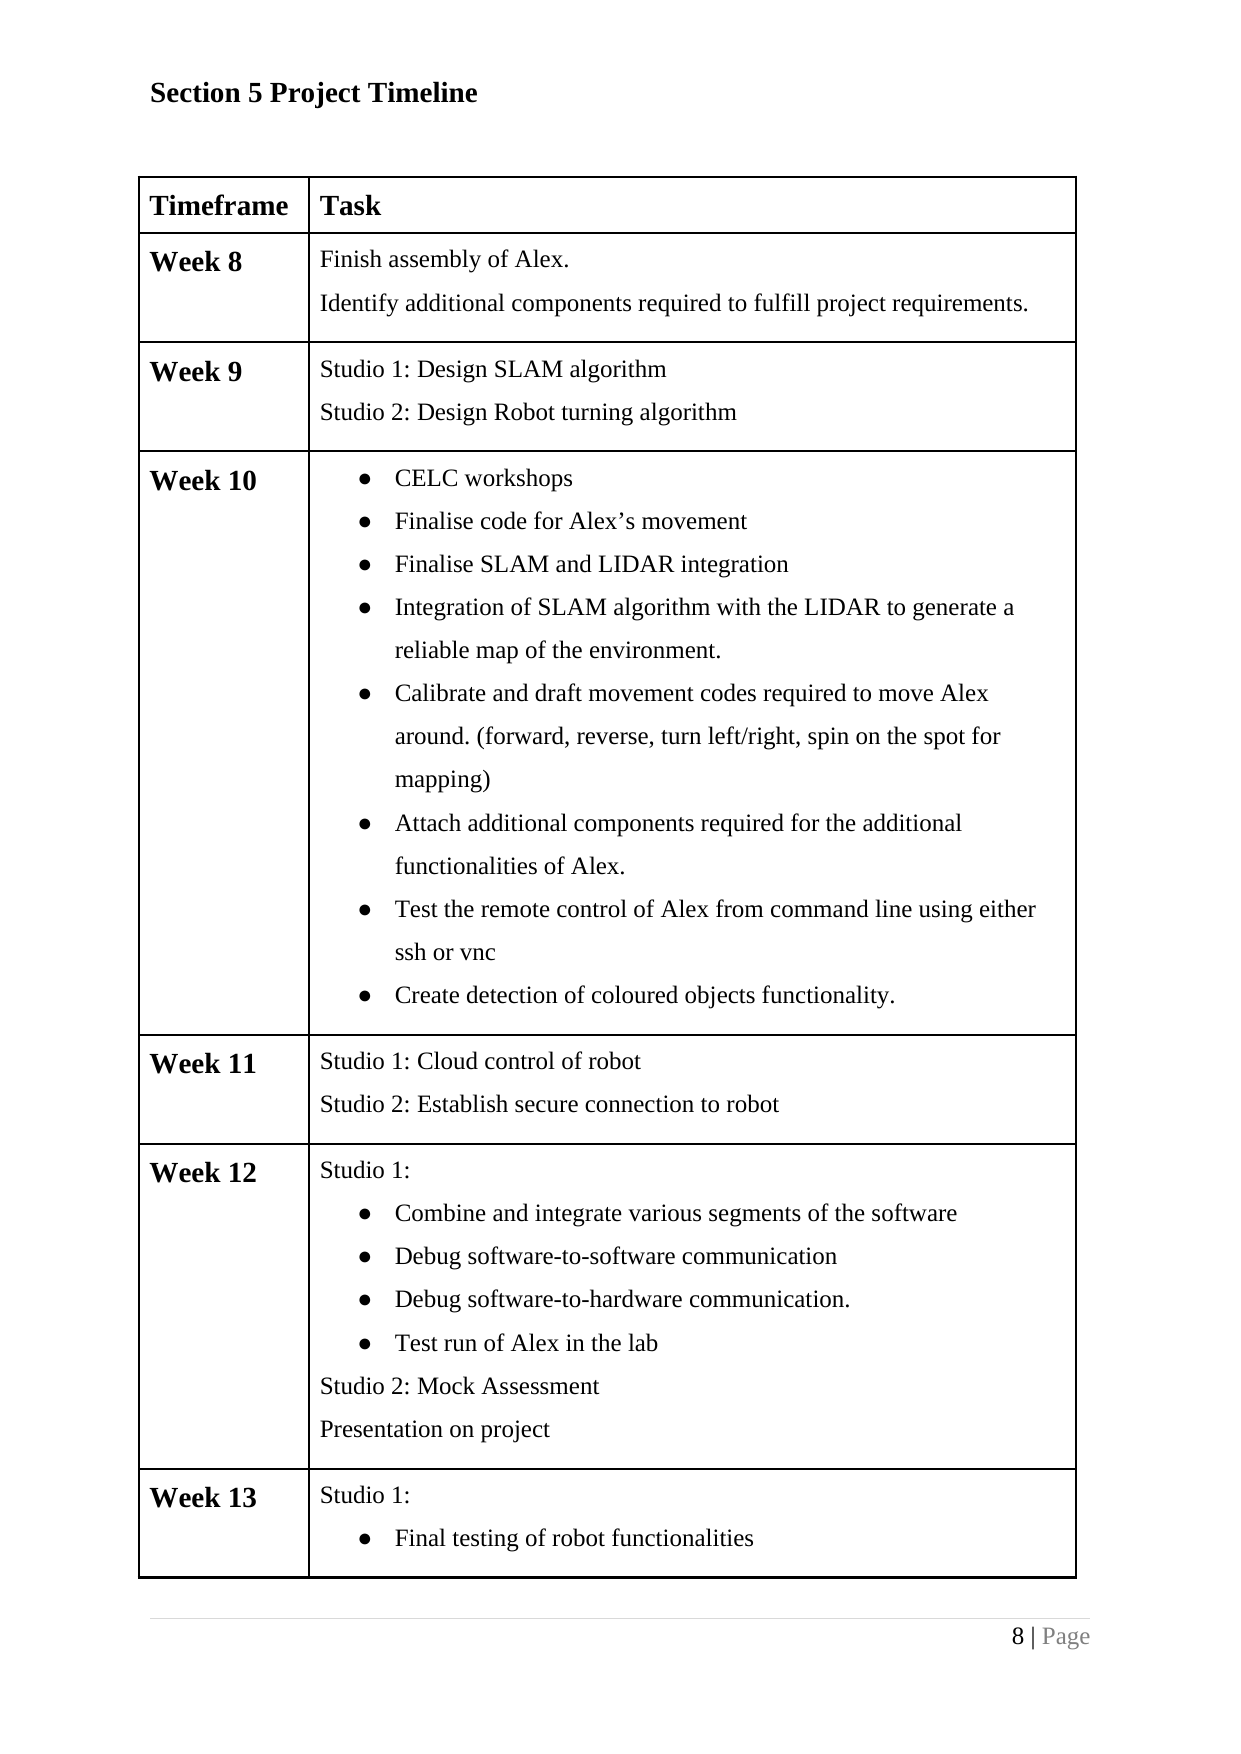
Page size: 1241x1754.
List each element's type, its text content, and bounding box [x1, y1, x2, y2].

text Section 5 Project Timeline [150, 75, 1090, 108]
table_cell Week 13 [140, 1470, 308, 1576]
table_cell Week 10 [140, 452, 308, 1034]
table_cell Studio 1: Combine and integrate various segments of the software Debug software-to-software communication Debug software-to-hardware communication. Test run of Alex in the lab Studio 2: Mock Assessment Presentation on project [310, 1145, 1075, 1467]
table_cell Studio 1: Design SLAM algorithm Studio 2: Design Robot turning algorithm [310, 343, 1075, 450]
table_cell Studio 1: Cloud control of robot Studio 2: Establish secure connection to robot [310, 1036, 1075, 1143]
table_cell CELC workshops Finalise code for Alex’s movement Finalise SLAM and LIDAR integration Integration of SLAM algorithm with the LIDAR to generate a reliable map of the environment. Calibrate and draft movement codes required to move Alex around. (forward, reverse, turn left/right, spin on the spot for mapping) Attach additional components required for the additional functionalities of Alex. Test the remote control of Alex from command line using either ssh or vnc Create detection of coloured objects functionality. [310, 452, 1075, 1034]
table_cell Week 11 [140, 1036, 308, 1143]
table_cell Week 8 [140, 234, 308, 341]
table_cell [310, 1470, 1075, 1576]
table_header Timeframe [140, 178, 308, 232]
table_header Task [310, 178, 1075, 232]
table_cell Week 12 [140, 1145, 308, 1467]
table_cell Finish assembly of Alex. Identify additional components required to fulfill project requirements. [310, 234, 1075, 341]
table_cell Week 9 [140, 343, 308, 450]
